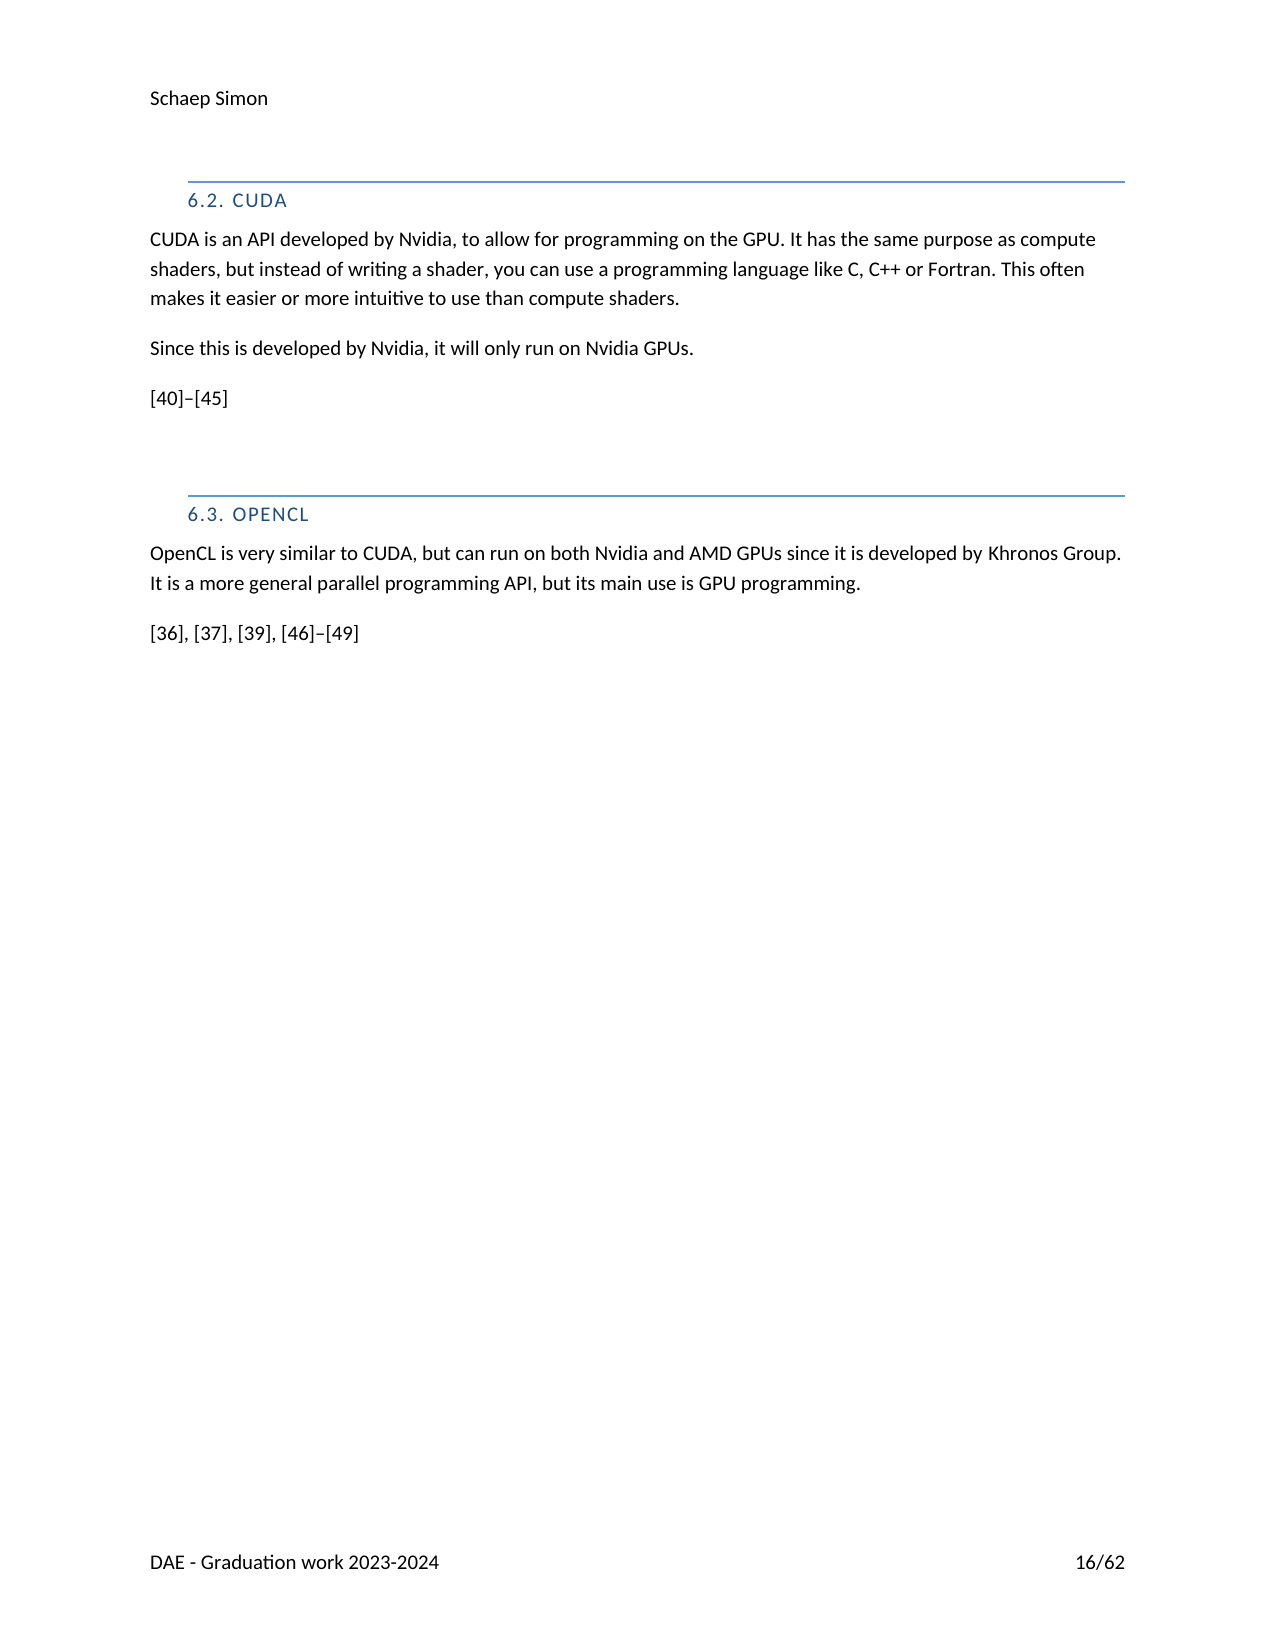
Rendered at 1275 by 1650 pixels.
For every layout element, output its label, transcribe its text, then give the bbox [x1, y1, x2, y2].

text [36], [37], [39], [46]–[49] [150, 620, 1125, 645]
text OpenCL is very similar to CUDA, but can run on both Nvidia and AMD GPUs since it is developed by Khronos Group. It is a more general parallel programming API, but its main use is GPU programming. [150, 541, 1125, 595]
text Since this is developed by Nvidia, it will only run on Nvidia GPUs. [150, 335, 1125, 360]
subtitle Opencl [187, 496, 1125, 526]
text [40]–[45] [150, 385, 1125, 410]
subtitle CUDA [187, 182, 1125, 212]
text CUDA is an API developed by Nvidia, to allow for programming on the GPU. It has the same purpose as compute shaders, but instead of writing a shader, you can use a programming language like C, C++ or Fortran. This often makes it easier or more intuitive to use than compute shaders. [150, 227, 1125, 310]
